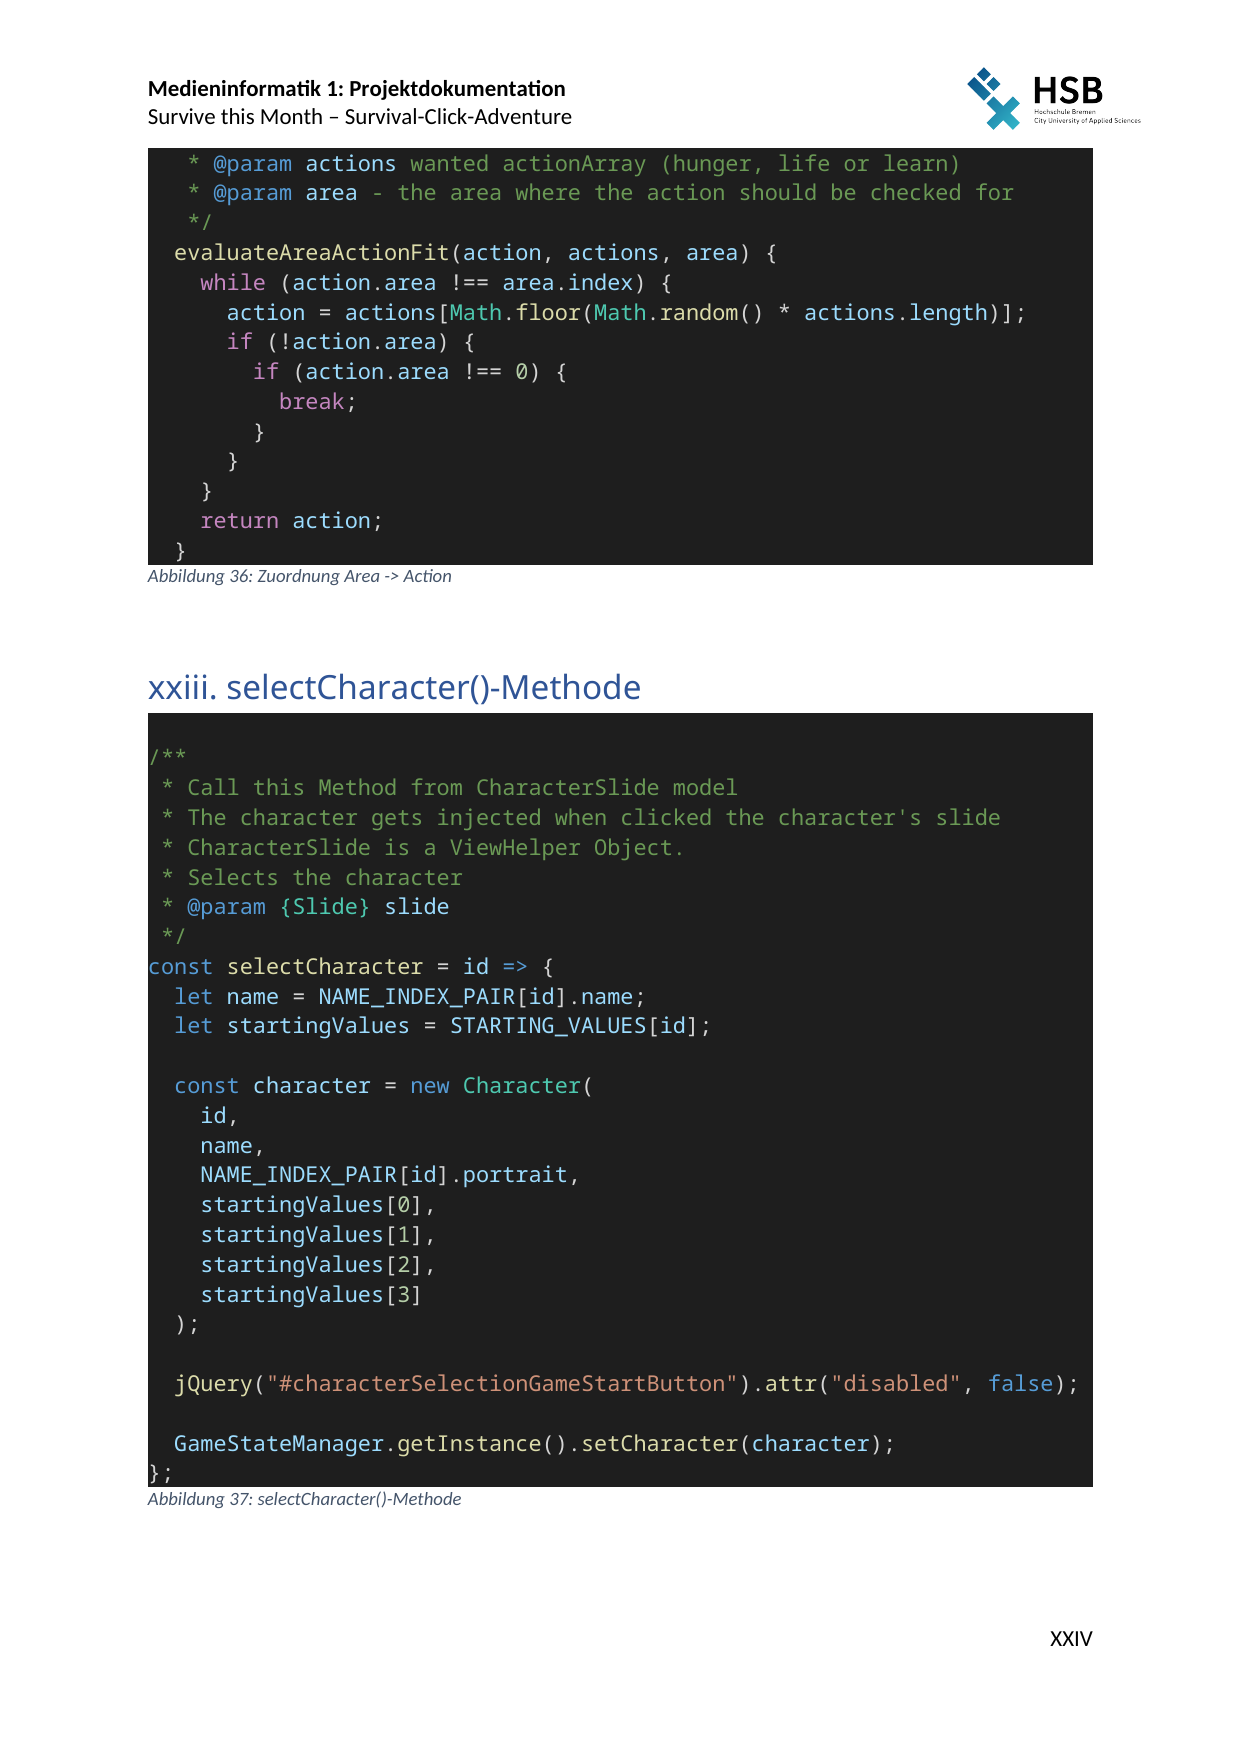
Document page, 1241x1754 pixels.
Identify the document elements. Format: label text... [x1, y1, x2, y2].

text id, [148, 1100, 1093, 1130]
text Abbildung 36: Zuordnung Area -> Action [148, 565, 1093, 588]
text startingValues[3] [148, 1279, 1093, 1308]
text } [148, 446, 1093, 475]
text while (action.area !== area.index) { [148, 267, 1093, 297]
subtitle xxiii. selectCharacter()-Methode [148, 664, 1093, 709]
text return action; [148, 505, 1093, 535]
text NAME_INDEX_PAIR[id].portrait, [148, 1159, 1093, 1189]
text * @param area - the area where the action should be checked for [148, 177, 1093, 207]
text } [148, 416, 1093, 446]
text Abbildung 37: selectCharacter()-Methode [148, 1487, 1093, 1510]
text startingValues[1], [148, 1219, 1093, 1249]
text * CharacterSlide is a ViewHelper Object. [148, 832, 1093, 862]
text } [148, 475, 1093, 505]
text name, [148, 1130, 1093, 1159]
text action = actions[Math.floor(Math.random() * actions.length)]; [148, 297, 1093, 326]
text }; [148, 1457, 1093, 1487]
text const character = new Character( [148, 1070, 1093, 1100]
text break; [148, 386, 1093, 416]
text /** [148, 742, 1093, 772]
text */ [148, 921, 1093, 951]
text GameStateManager.getInstance().setCharacter(character); [148, 1428, 1093, 1457]
text if (action.area !== 0) { [148, 356, 1093, 386]
text evaluateAreaActionFit(action, actions, area) { [148, 237, 1093, 267]
text const selectCharacter = id => { [148, 951, 1093, 981]
text * @param {Slide} slide [148, 891, 1093, 921]
text if (!action.area) { [148, 326, 1093, 356]
text * Selects the character [148, 862, 1093, 891]
text * Call this Method from CharacterSlide model [148, 772, 1093, 802]
text * @param actions wanted actionArray (hunger, life or learn) [148, 148, 1093, 177]
text jQuery("#characterSelectionGameStartButton").attr("disabled", false); [148, 1368, 1093, 1398]
text let name = NAME_INDEX_PAIR[id].name; [148, 981, 1093, 1011]
text */ [148, 207, 1093, 237]
text * The character gets injected when clicked the character's slide [148, 802, 1093, 832]
text ); [148, 1308, 1093, 1338]
text startingValues[2], [148, 1249, 1093, 1279]
picture [950, 50, 1158, 147]
text } [148, 535, 1093, 565]
text startingValues[0], [148, 1189, 1093, 1219]
text let startingValues = STARTING_VALUES[id]; [148, 1011, 1093, 1040]
